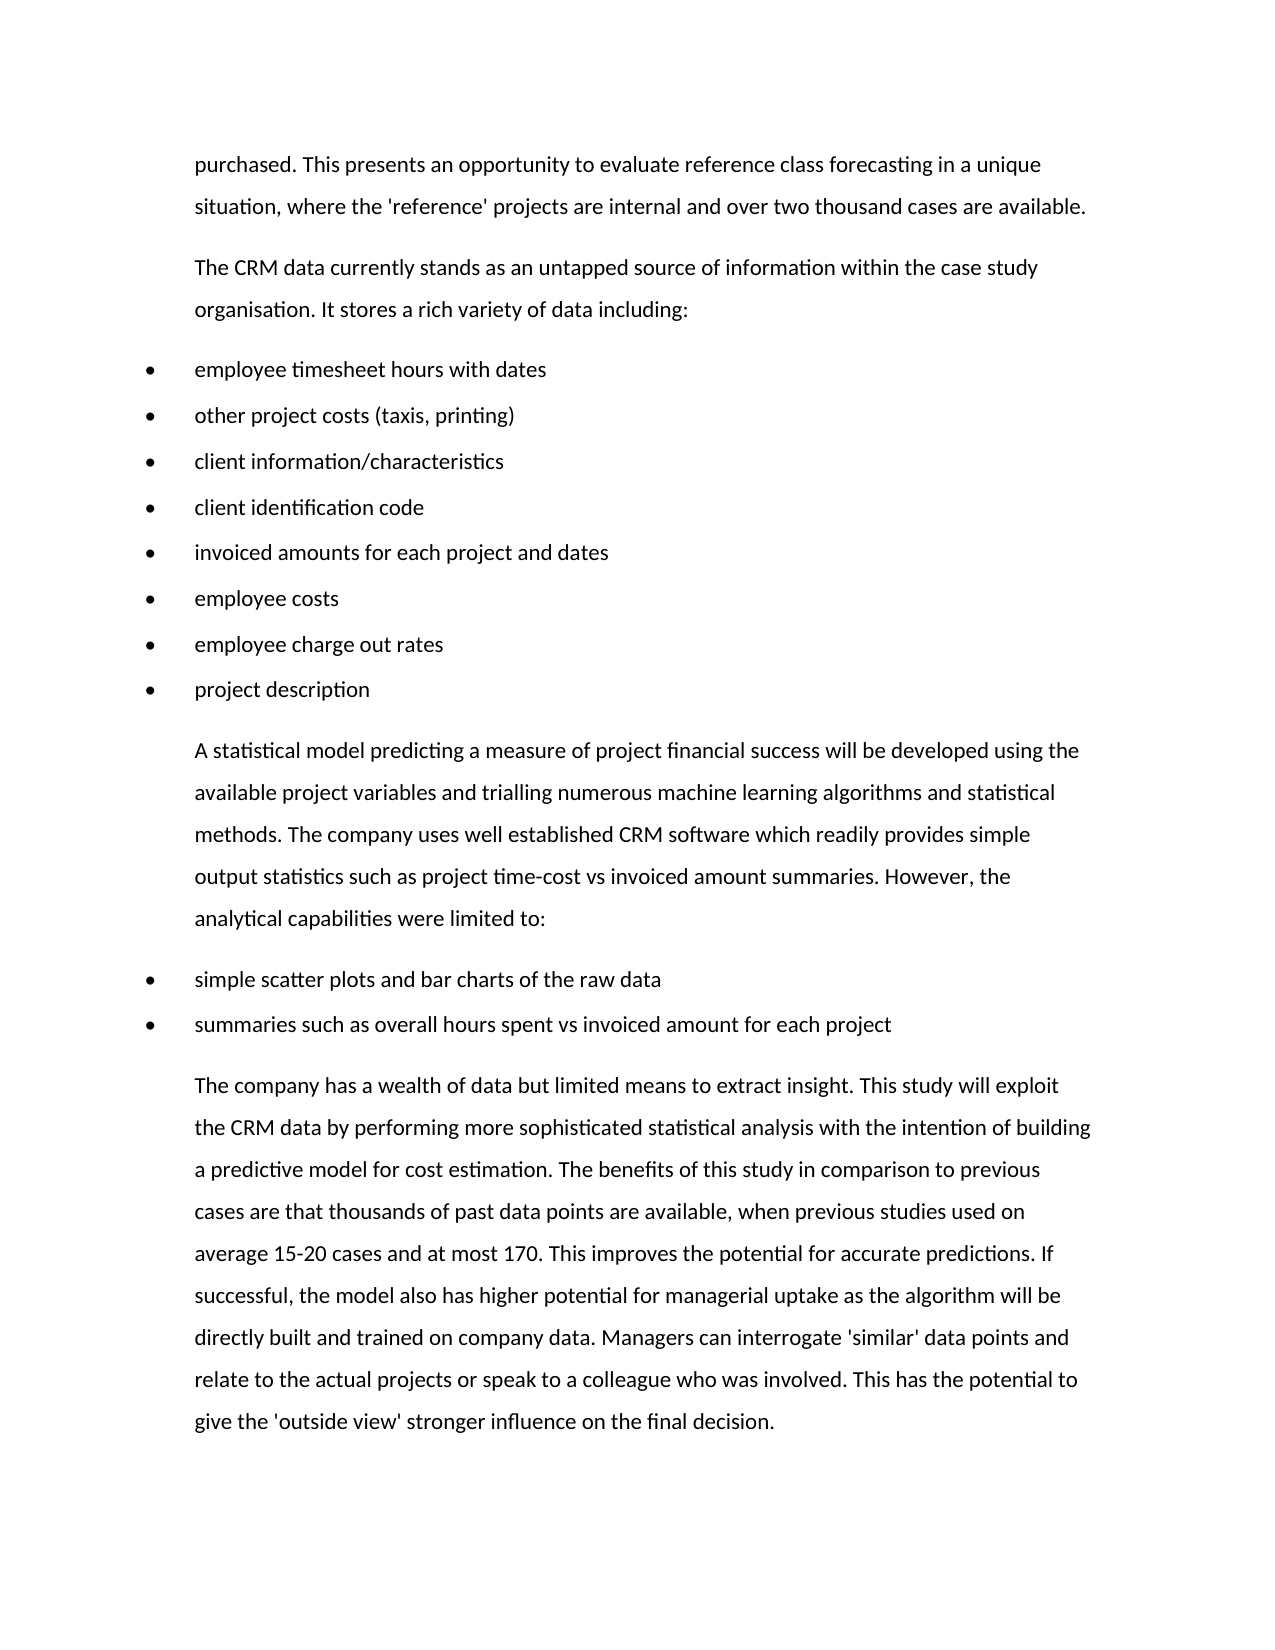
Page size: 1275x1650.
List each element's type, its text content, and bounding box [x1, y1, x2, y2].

list invoiced amounts for each project and dates [144, 538, 1092, 566]
list simple scatter plots and bar charts of the raw data [144, 965, 1092, 993]
list project description [144, 676, 1092, 703]
list employee timesheet hours with dates [144, 355, 1092, 383]
text A statistical model predicting a measure of project financial success will be developed using the available project variables and trialling numerous machine learning algorithms and statistical methods. The company uses well established CRM software which readily provides simple output statistics such as project time-cost vs invoiced amount summaries. However, the analytical capabilities were limited to: [194, 736, 1092, 932]
list employee costs [144, 584, 1092, 612]
list other project costs (taxis, printing) [144, 401, 1092, 429]
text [194, 150, 1092, 220]
text The CRM data currently stands as an untapped source of information within the case study organisation. It stores a rich variety of data including: [194, 253, 1092, 323]
list employee charge out rates [144, 630, 1092, 658]
text The company has a wealth of data but limited means to extract insight. This study will exploit the CRM data by performing more sophisticated statistical analysis with the intention of building a predictive model for cost estimation. The benefits of this study in comparison to previous cases are that thousands of past data points are available, when previous studies used on average 15-20 cases and at most 170. This improves the potential for accurate predictions. If successful, the model also has higher potential for managerial uptake as the algorithm will be directly built and trained on company data. Managers can interrogate 'similar' data points and relate to the actual projects or speak to a colleague who was involved. This has the potential to give the 'outside view' stronger influence on the final decision. [194, 1071, 1092, 1435]
list client information/characteristics [144, 447, 1092, 475]
list summaries such as overall hours spent vs invoiced amount for each project [144, 1011, 1092, 1039]
list client identification code [144, 493, 1092, 521]
